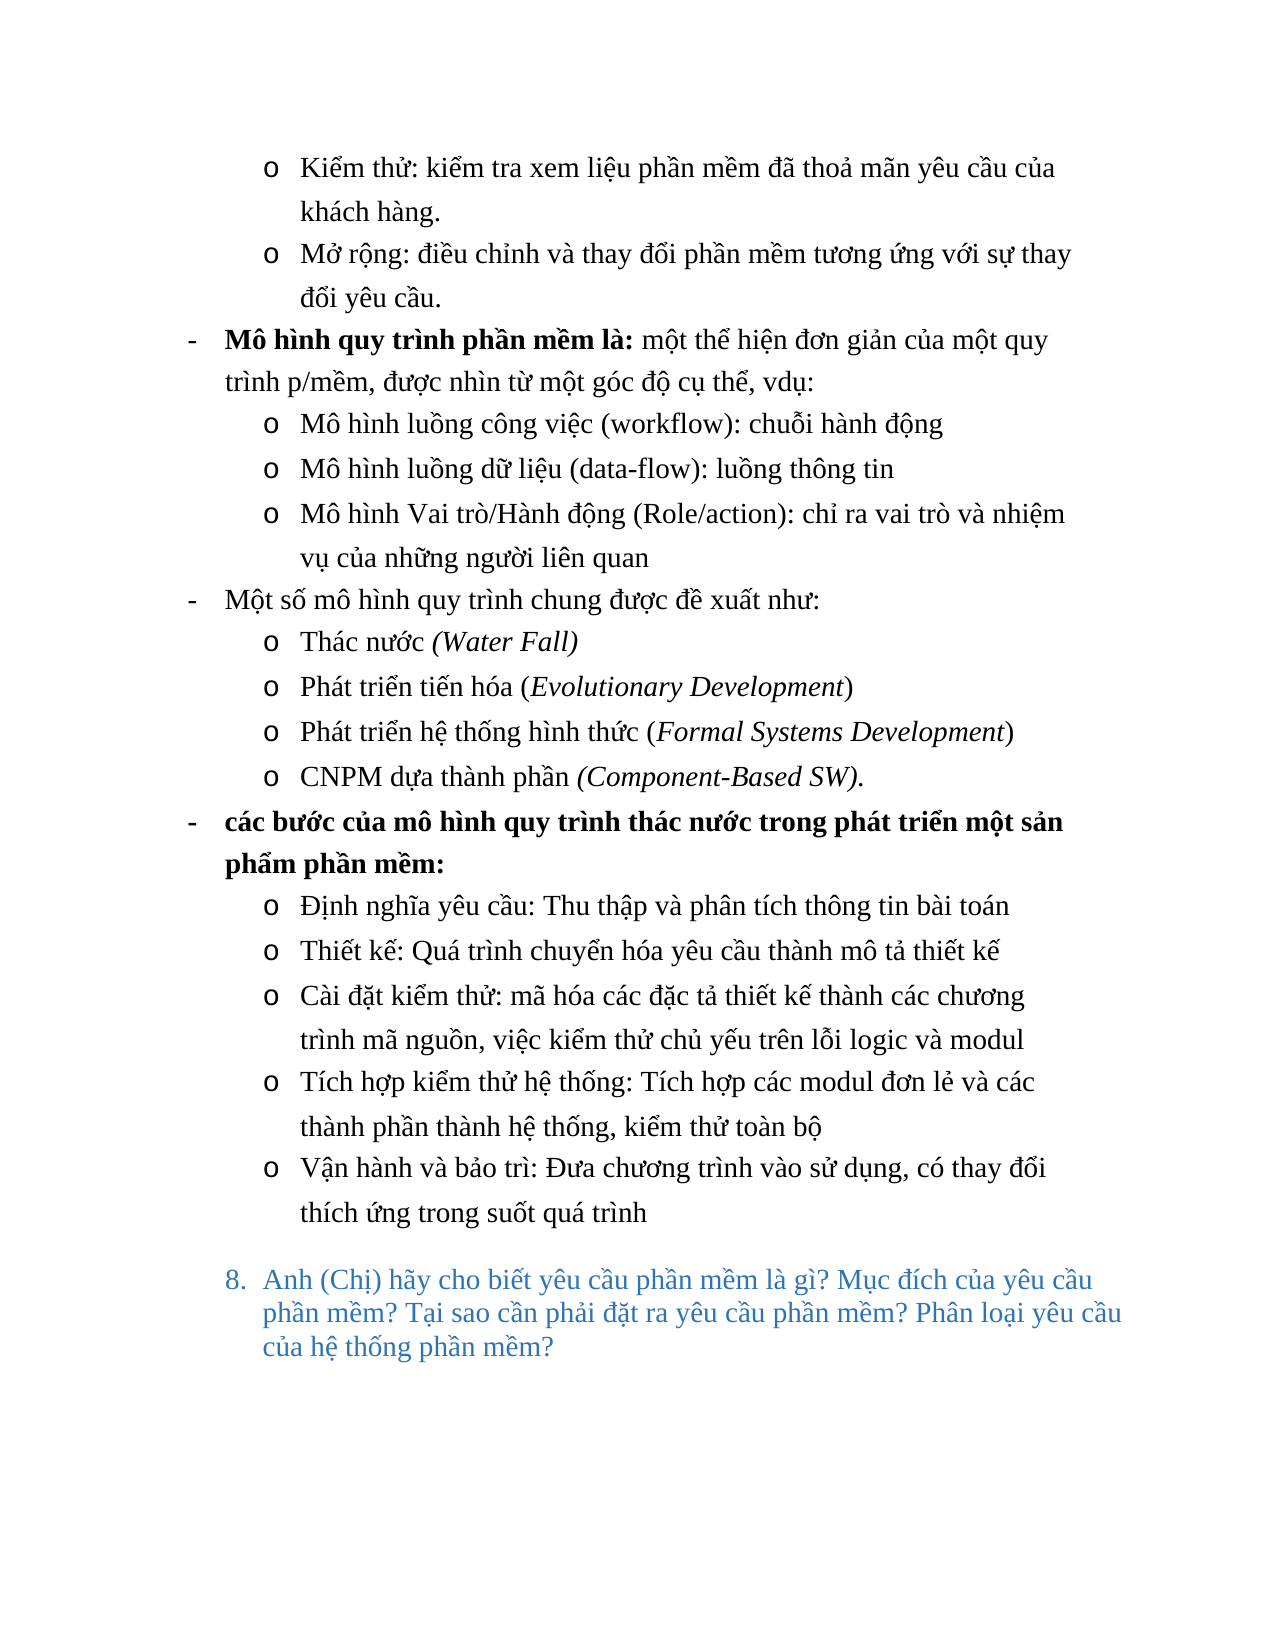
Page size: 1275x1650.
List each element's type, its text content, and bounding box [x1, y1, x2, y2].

list Thác nước (Water Fall) [262, 624, 1075, 660]
list Mô hình quy trình phần mềm là: một thể hiện đơn giản của một quy trình p/mềm, được nhìn từ một góc độ cụ thể, vdụ: [187, 322, 1075, 398]
subtitle Anh (Chị) hãy cho biết yêu cầu phần mềm là gì? Mục đích của yêu cầu phần mềm? Tại sao cần phải đặt ra yêu cầu phần mềm? Phân loại yêu cầu của hệ thống phần mềm? [225, 1262, 1125, 1362]
list Cài đặt kiểm thử: mã hóa các đặc tả thiết kế thành các chương trình mã nguồn, việc kiểm thử chủ yếu trên lỗi logic và modul [262, 978, 1075, 1056]
list CNPM dựa thành phần (Component-Based SW). [262, 759, 1075, 795]
list Phát triển tiến hóa (Evolutionary Development) [262, 669, 1075, 705]
list Kiểm thử: kiểm tra xem liệu phần mềm đã thoả mãn yêu cầu của khách hàng. [262, 150, 1075, 228]
list Vận hành và bảo trì: Đưa chương trình vào sử dụng, có thay đổi thích ứng trong suốt quá trình [262, 1151, 1075, 1228]
list Thiết kế: Quá trình chuyển hóa yêu cầu thành mô tả thiết kế [262, 933, 1075, 969]
list Tích hợp kiểm thử hệ thống: Tích hợp các modul đơn lẻ và các thành phần thành hệ thống, kiểm thử toàn bộ [262, 1064, 1075, 1142]
list Mở rộng: điều chỉnh và thay đổi phần mềm tương ứng với sự thay đổi yêu cầu. [262, 236, 1075, 314]
list Mô hình luồng công việc (workflow): chuỗi hành động [262, 406, 1075, 442]
list Một số mô hình quy trình chung được đề xuất như: [187, 582, 1075, 616]
list Định nghĩa yêu cầu: Thu thập và phân tích thông tin bài toán [262, 888, 1075, 924]
list Mô hình Vai trò/Hành động (Role/action): chỉ ra vai trò và nhiệm vụ của những người liên quan [262, 496, 1075, 574]
list Phát triển hệ thống hình thức (Formal Systems Development) [262, 714, 1075, 750]
list Mô hình luồng dữ liệu (data-flow): luồng thông tin [262, 451, 1075, 487]
list các bước của mô hình quy trình thác nước trong phát triển một sản phẩm phần mềm: [187, 804, 1075, 880]
